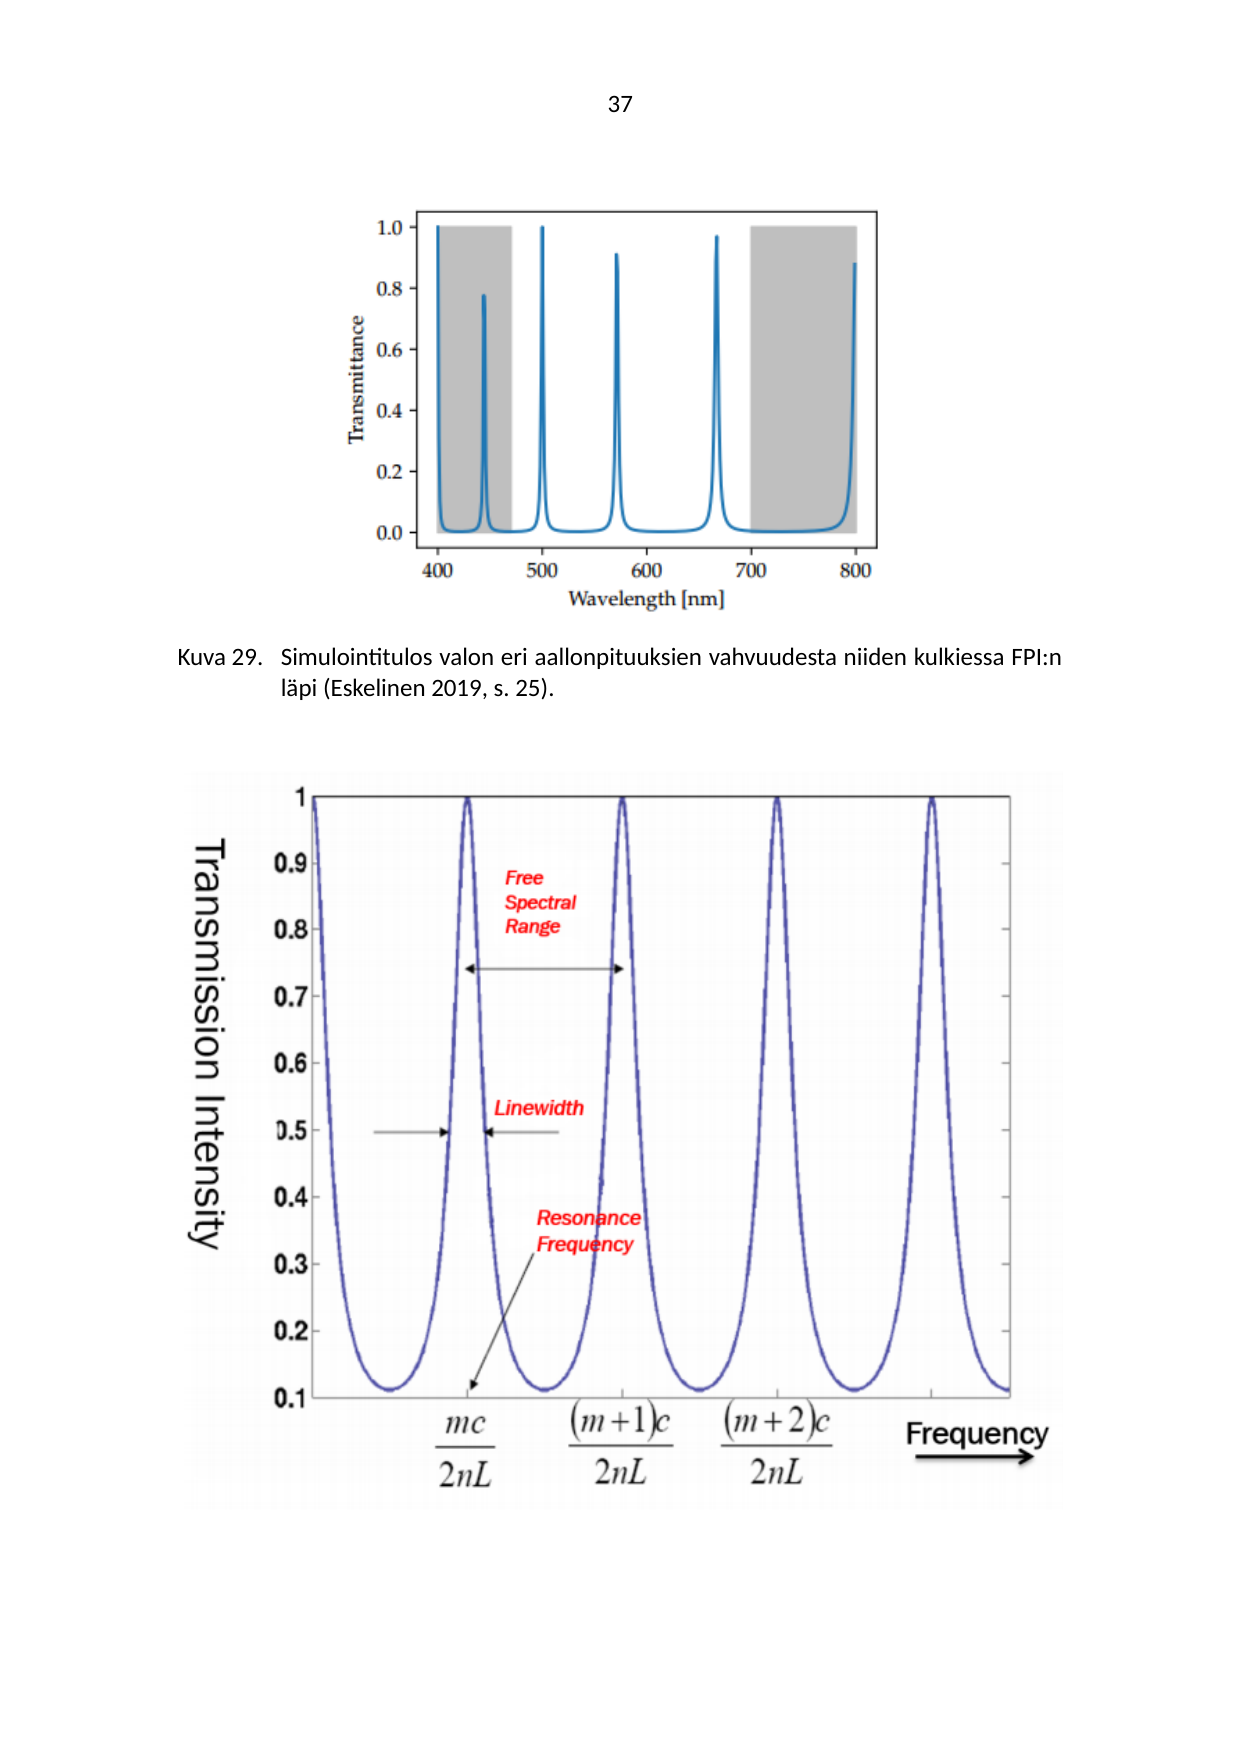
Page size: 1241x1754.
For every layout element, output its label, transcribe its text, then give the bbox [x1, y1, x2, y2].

picture [338, 177, 903, 629]
picture [177, 768, 1063, 1510]
text Kuva 29. Simulointitulos valon eri aallonpituuksien vahvuudesta niiden kulkiessa FPI:n läpi (Eskelinen 2019, s. 25). [177, 641, 1063, 702]
